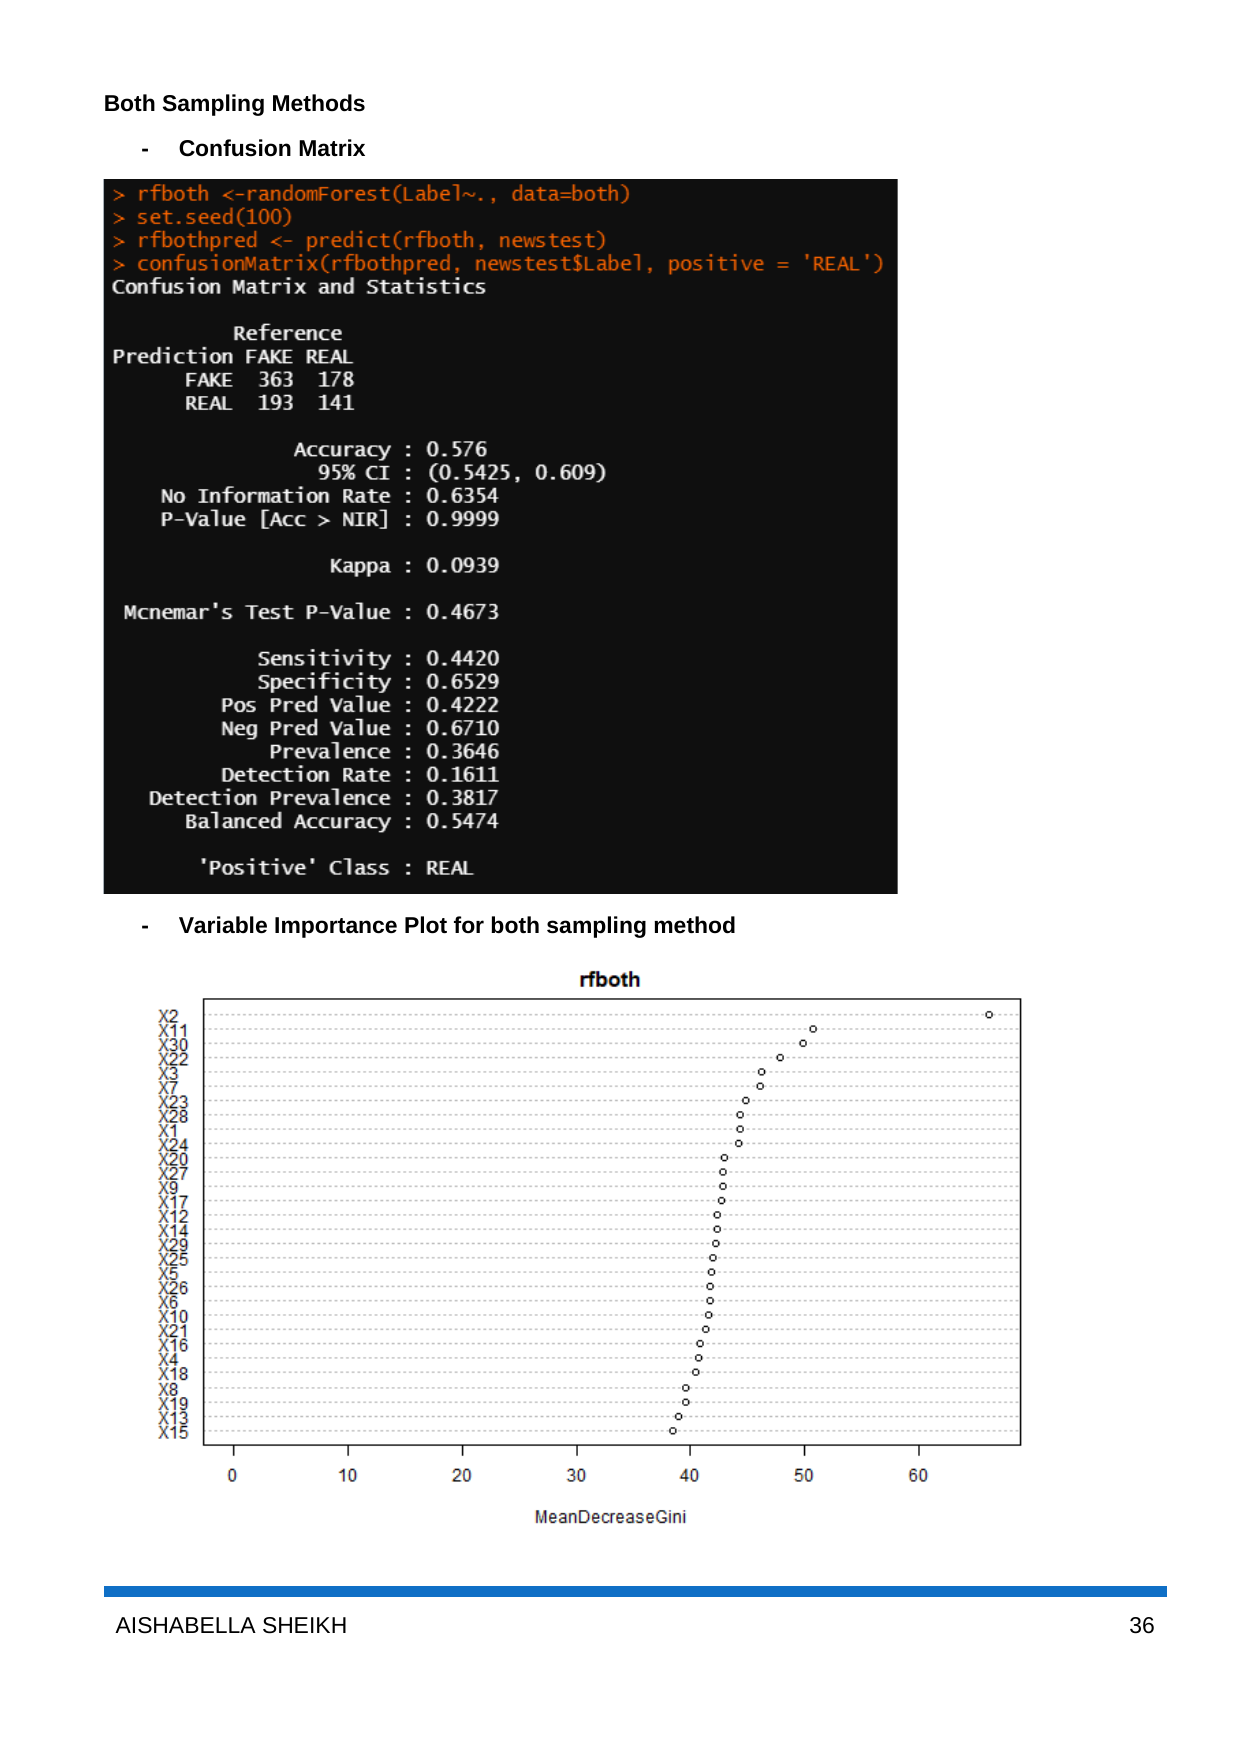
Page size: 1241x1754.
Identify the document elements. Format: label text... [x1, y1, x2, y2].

list Variable Importance Plot for both sampling method [141, 912, 1167, 938]
picture [103, 179, 898, 894]
picture [103, 957, 1063, 1549]
list Confusion Matrix [141, 134, 1167, 161]
text Both Sampling Methods [103, 89, 1167, 116]
